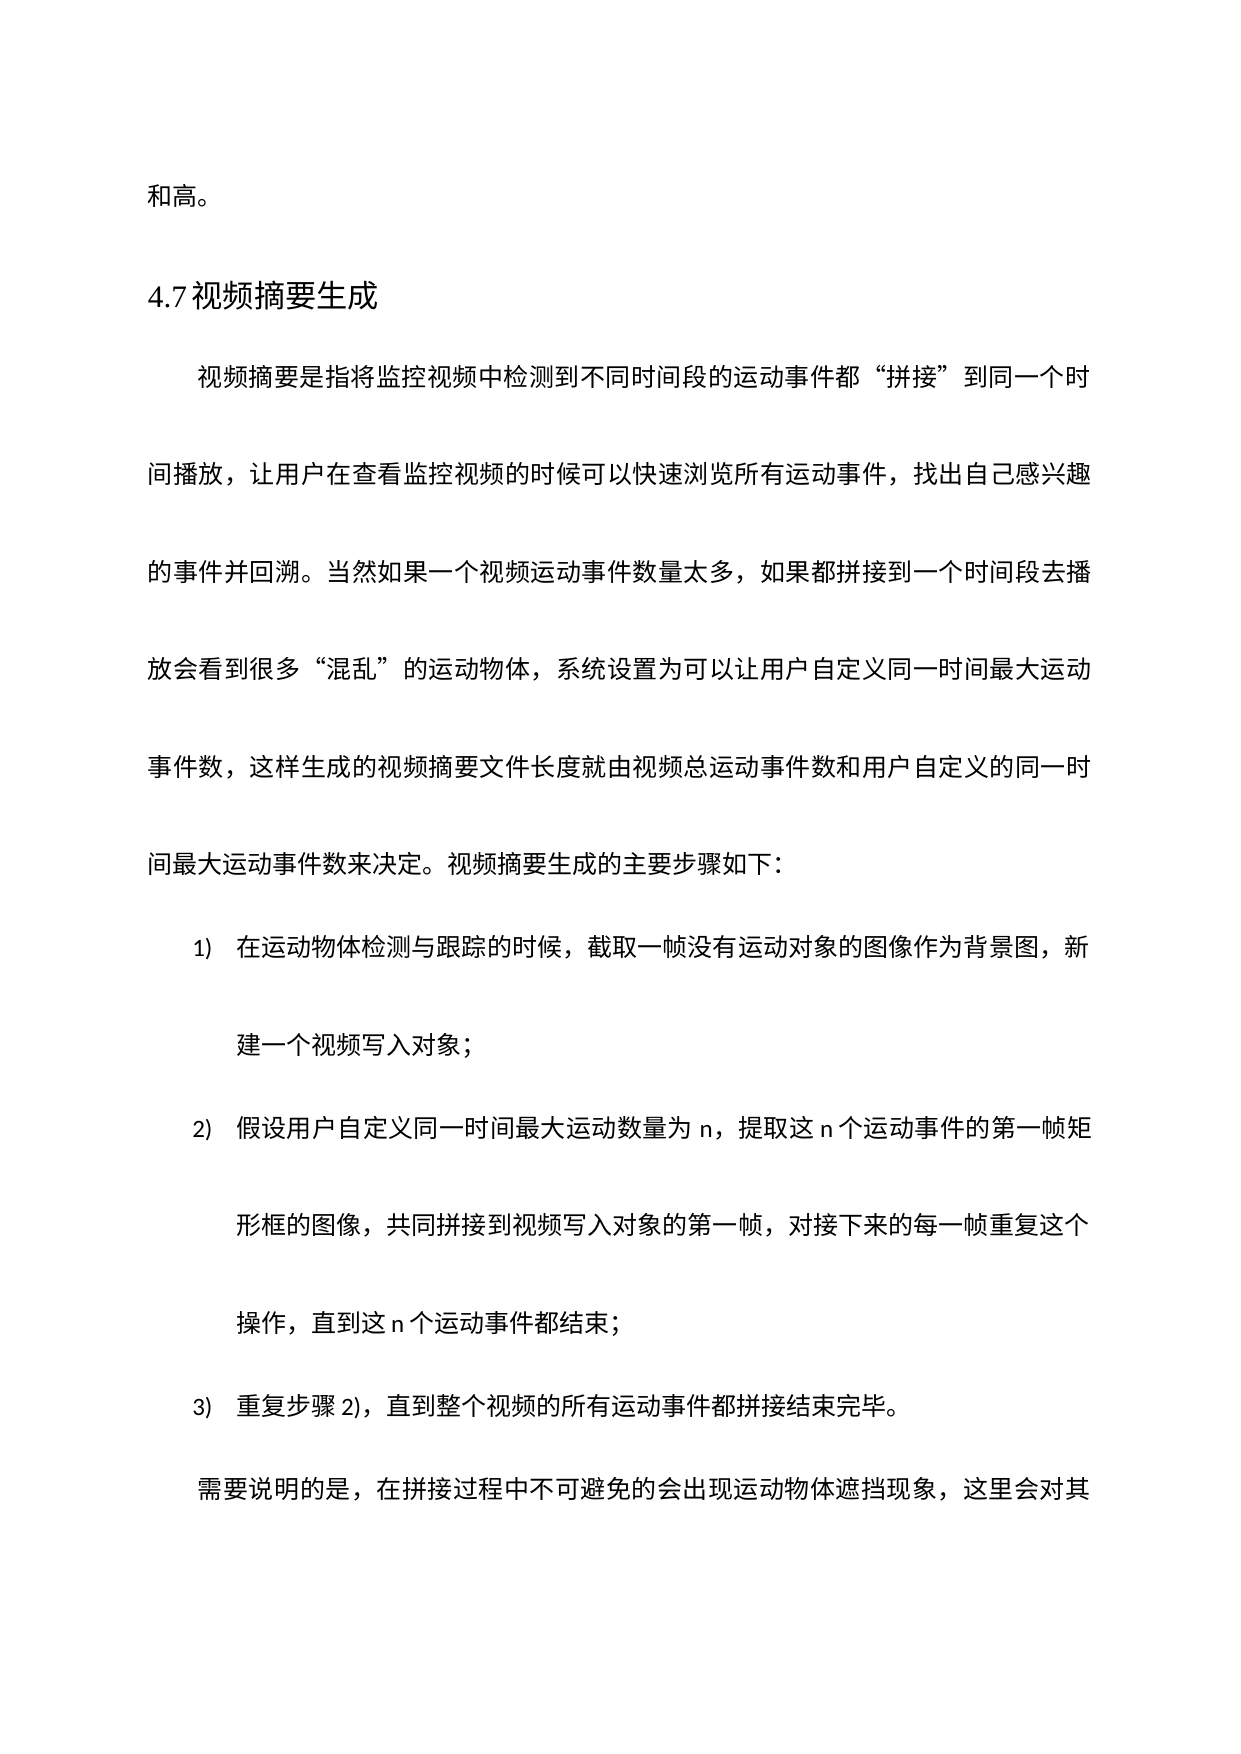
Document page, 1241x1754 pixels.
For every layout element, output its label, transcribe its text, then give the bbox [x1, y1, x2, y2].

list 视频摘要生成 [148, 261, 1092, 326]
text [148, 1455, 1092, 1520]
list 在运动物体检测与跟踪的时候，截取一帧没有运动对象的图像作为背景图，新建一个视频写入对象； [192, 913, 1092, 1076]
list 重复步骤2)，直到整个视频的所有运动事件都拼接结束完毕。 [192, 1372, 1092, 1437]
list 假设用户自定义同一时间最大运动数量为n，提取这n个运动事件的第一帧矩形框的图像，共同拼接到视频写入对象的第一帧，对接下来的每一帧重复这个操作，直到这n个运动事件都结束； [192, 1094, 1092, 1354]
text 视频摘要是指将监控视频中检测到不同时间段的运动事件都“拼接”到同一个时间播放，让用户在查看监控视频的时候可以快速浏览所有运动事件，找出自己感兴趣的事件并回溯。当然如果一个视频运动事件数量太多，如果都拼接到一个时间段去播放会看到很多“混乱”的运动物体，系统设置为可以让用户自定义同一时间最大运动事件数，这样生成的视频摘要文件长度就由视频总运动事件数和用户自定义的同一时间最大运动事件数来决定。视频摘要生成的主要步骤如下： [148, 343, 1092, 895]
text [148, 162, 1092, 227]
